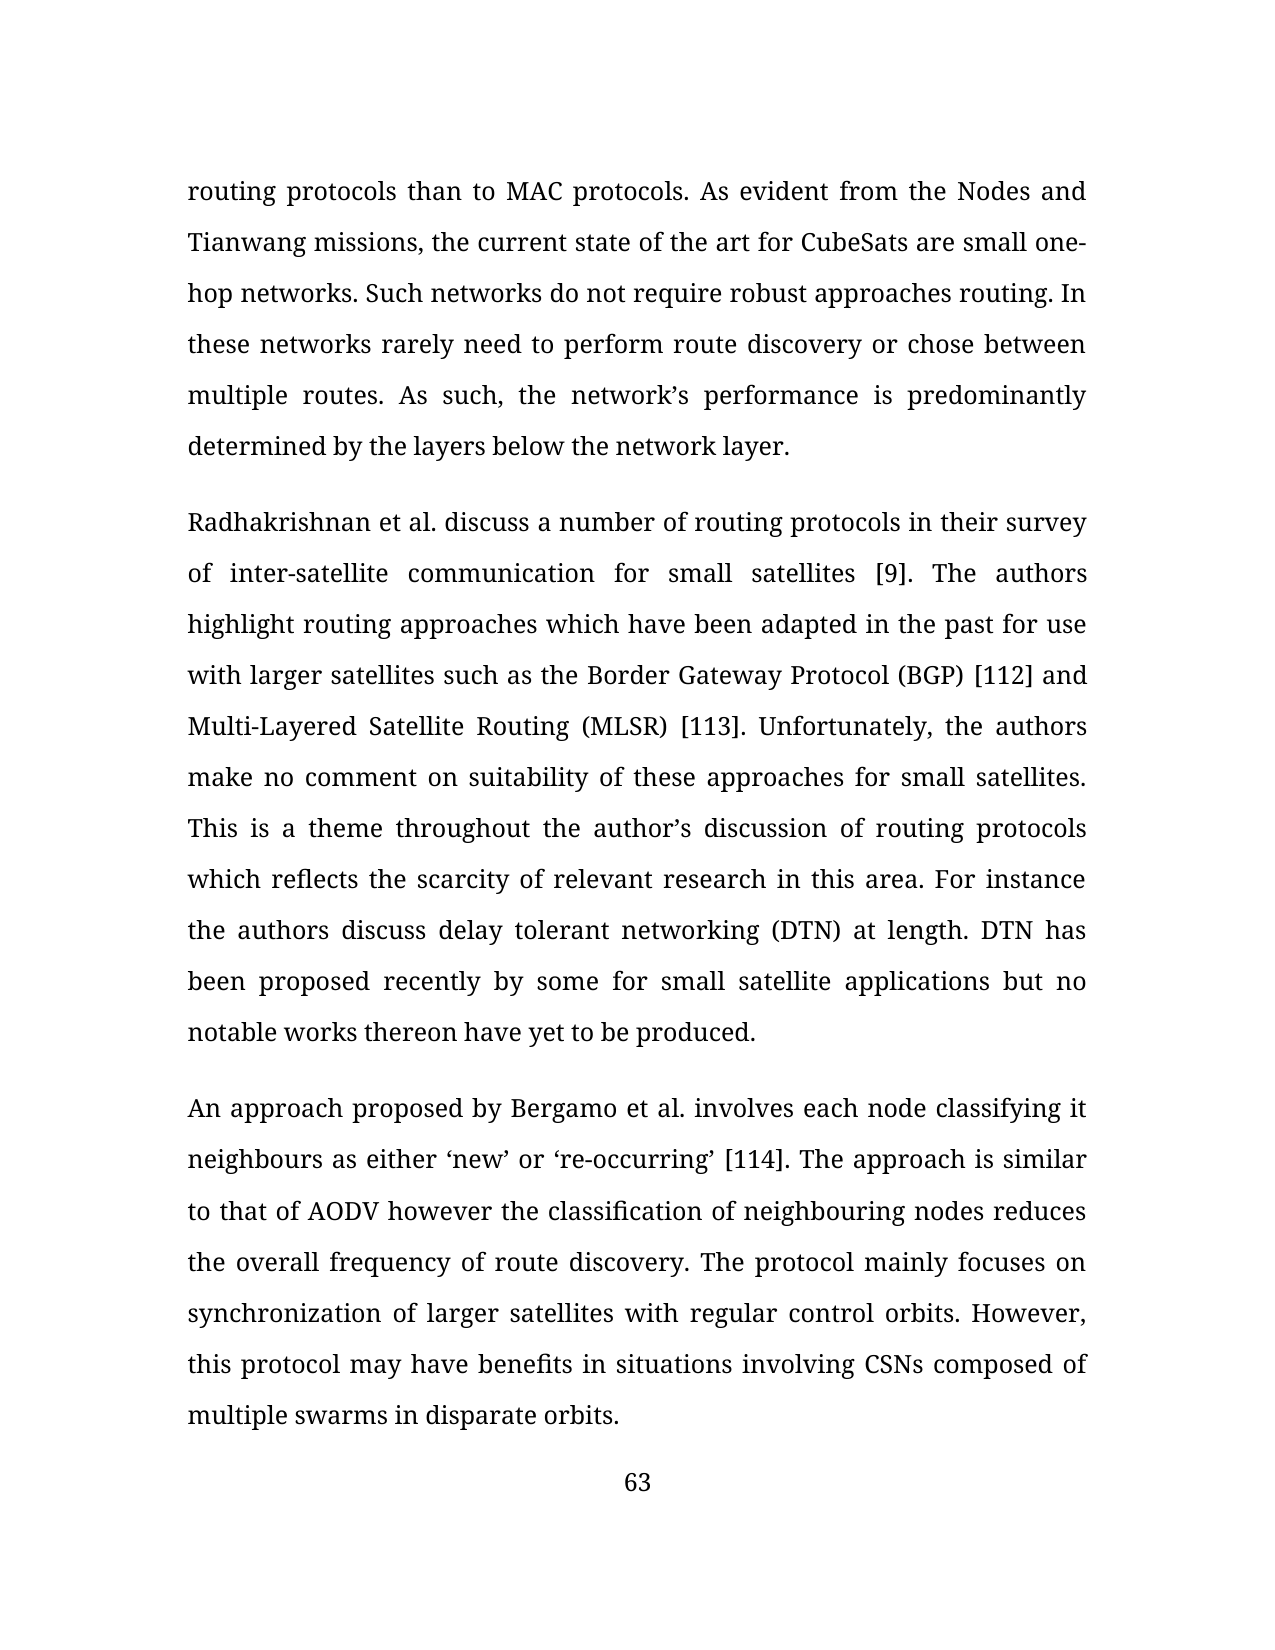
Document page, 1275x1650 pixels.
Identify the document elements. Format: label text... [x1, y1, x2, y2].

text An approach proposed by Bergamo et al. involves each node classifying it neighbours as either ‘new’ or ‘re-occurring’ [114]. The approach is similar to that of AODV however the classification of neighbouring nodes reduces the overall frequency of route discovery. The protocol mainly focuses on synchronization of larger satellites with regular control orbits. However, this protocol may have benefits in situations involving CSNs composed of multiple swarms in disparate orbits. [187, 1091, 1087, 1431]
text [187, 173, 1087, 463]
text Radhakrishnan et al. discuss a number of routing protocols in their survey of inter-satellite communication for small satellites [9]. The authors highlight routing approaches which have been adapted in the past for use with larger satellites such as the Border Gateway Protocol (BGP) [112] and Multi-Layered Satellite Routing (MLSR) [113]. Unfortunately, the authors make no comment on suitability of these approaches for small satellites. This is a theme throughout the author’s discussion of routing protocols which reflects the scarcity of relevant research in this area. For instance the authors discuss delay tolerant networking (DTN) at length. DTN has been proposed recently by some for small satellite applications but no notable works thereon have yet to be produced. [187, 504, 1087, 1049]
